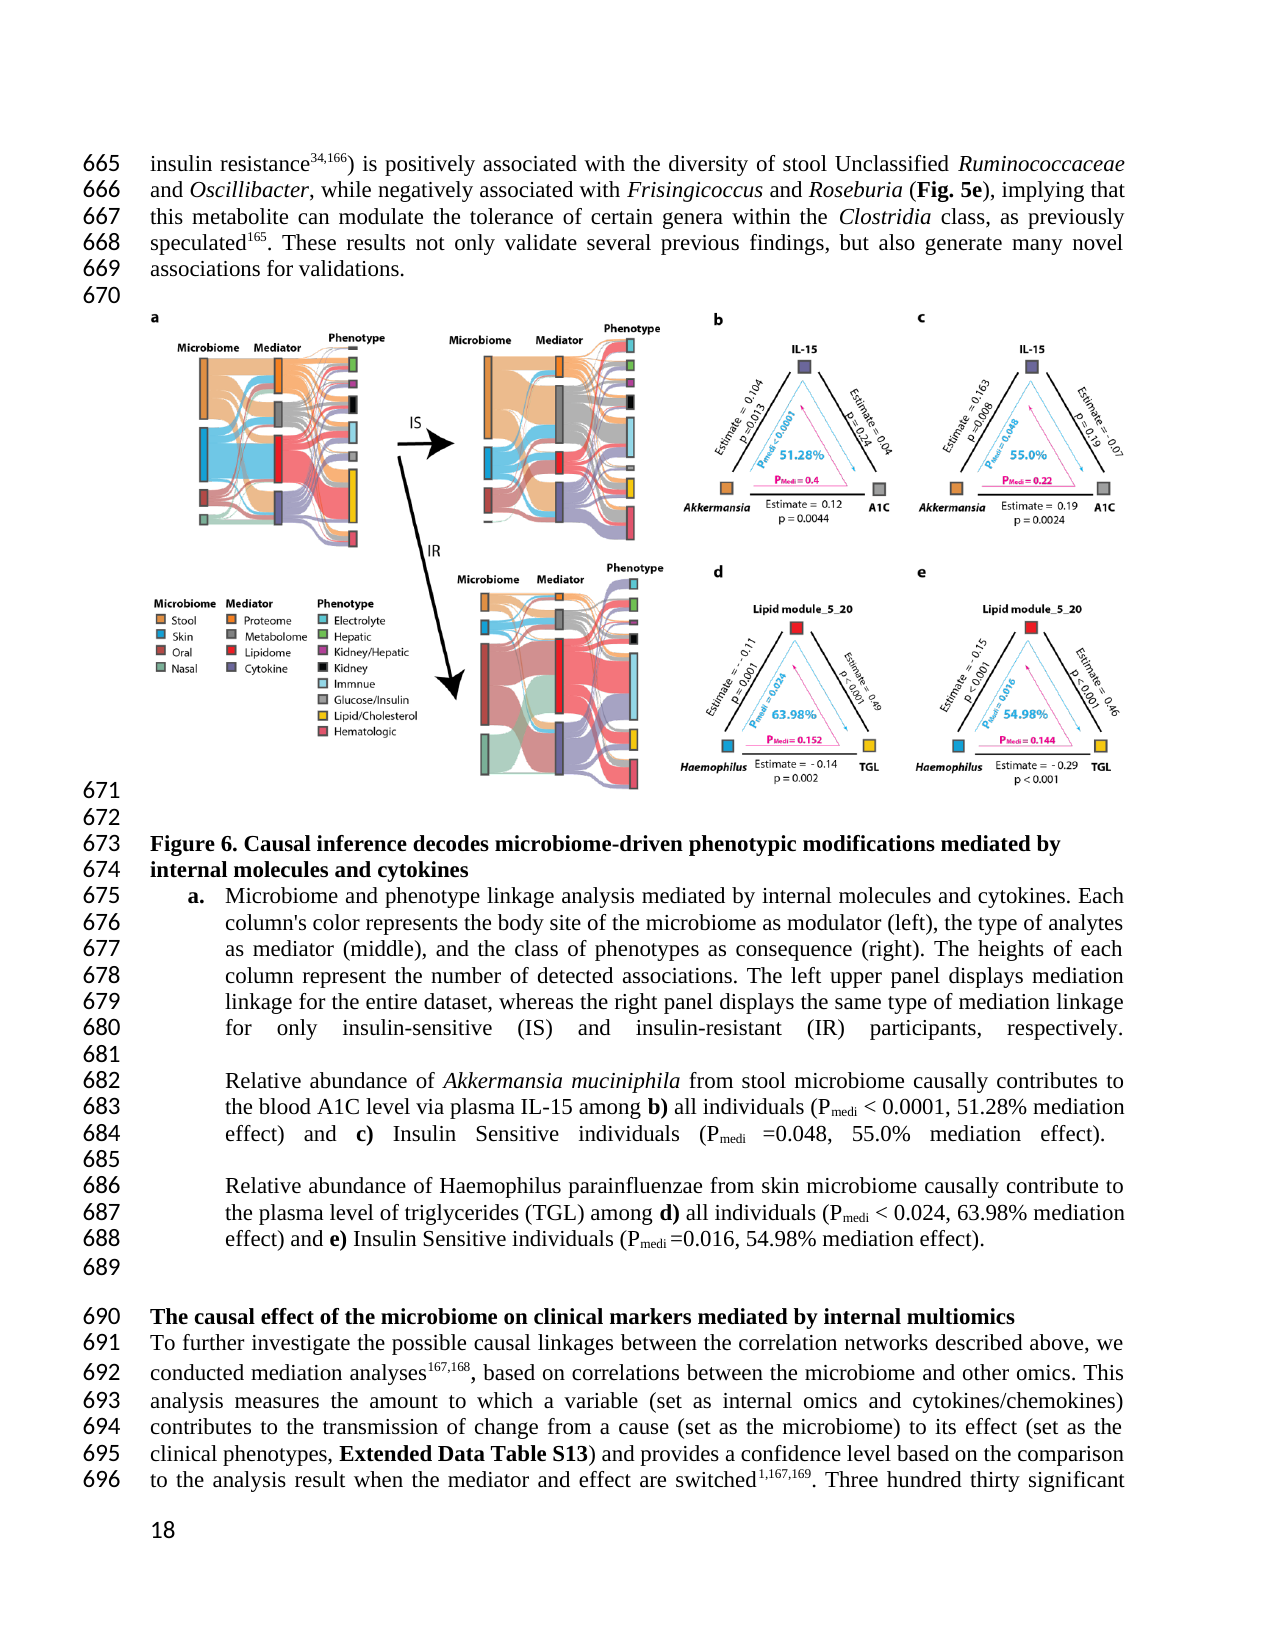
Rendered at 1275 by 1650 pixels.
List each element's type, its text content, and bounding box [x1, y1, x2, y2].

list Microbiome and phenotype linkage analysis mediated by internal molecules and cytokines. Each column's color represents the body site of the microbiome as modulator (left), the type of analytes as mediator (middle), and the class of phenotypes as consequence (right). The heights of each column represent the number of detected associations. The left upper panel displays mediation linkage for the entire dataset, whereas the right panel displays the same type of mediation linkage for only insulin-sensitive (IS) and insulin-resistant (IR) participants, respectively. Relative abundance of Akkermansia muciniphila from stool microbiome causally contributes to the blood A1C level via plasma IL-15 among b) all individuals (Pmedi < 0.0001, 51.28% mediation effect) and c) Insulin Sensitive individuals (Pmedi =0.048, 55.0% mediation effect). Relative abundance of Haemophilus parainfluenzae from skin microbiome causally contribute to the plasma level of triglycerides (TGL) among d) all individuals (Pmedi < 0.024, 63.98% mediation effect) and e) Insulin Sensitive individuals (Pmedi =0.016, 54.98% mediation effect). [187, 883, 1125, 1252]
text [150, 150, 1125, 282]
subtitle The causal effect of the microbiome on clinical markers mediated by internal multiomics [150, 1303, 1125, 1329]
picture [150, 308, 1125, 799]
text Figure 6. Causal inference decodes microbiome-driven phenotypic modifications mediated by internal molecules and cytokines [150, 830, 1125, 883]
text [150, 1329, 1125, 1492]
